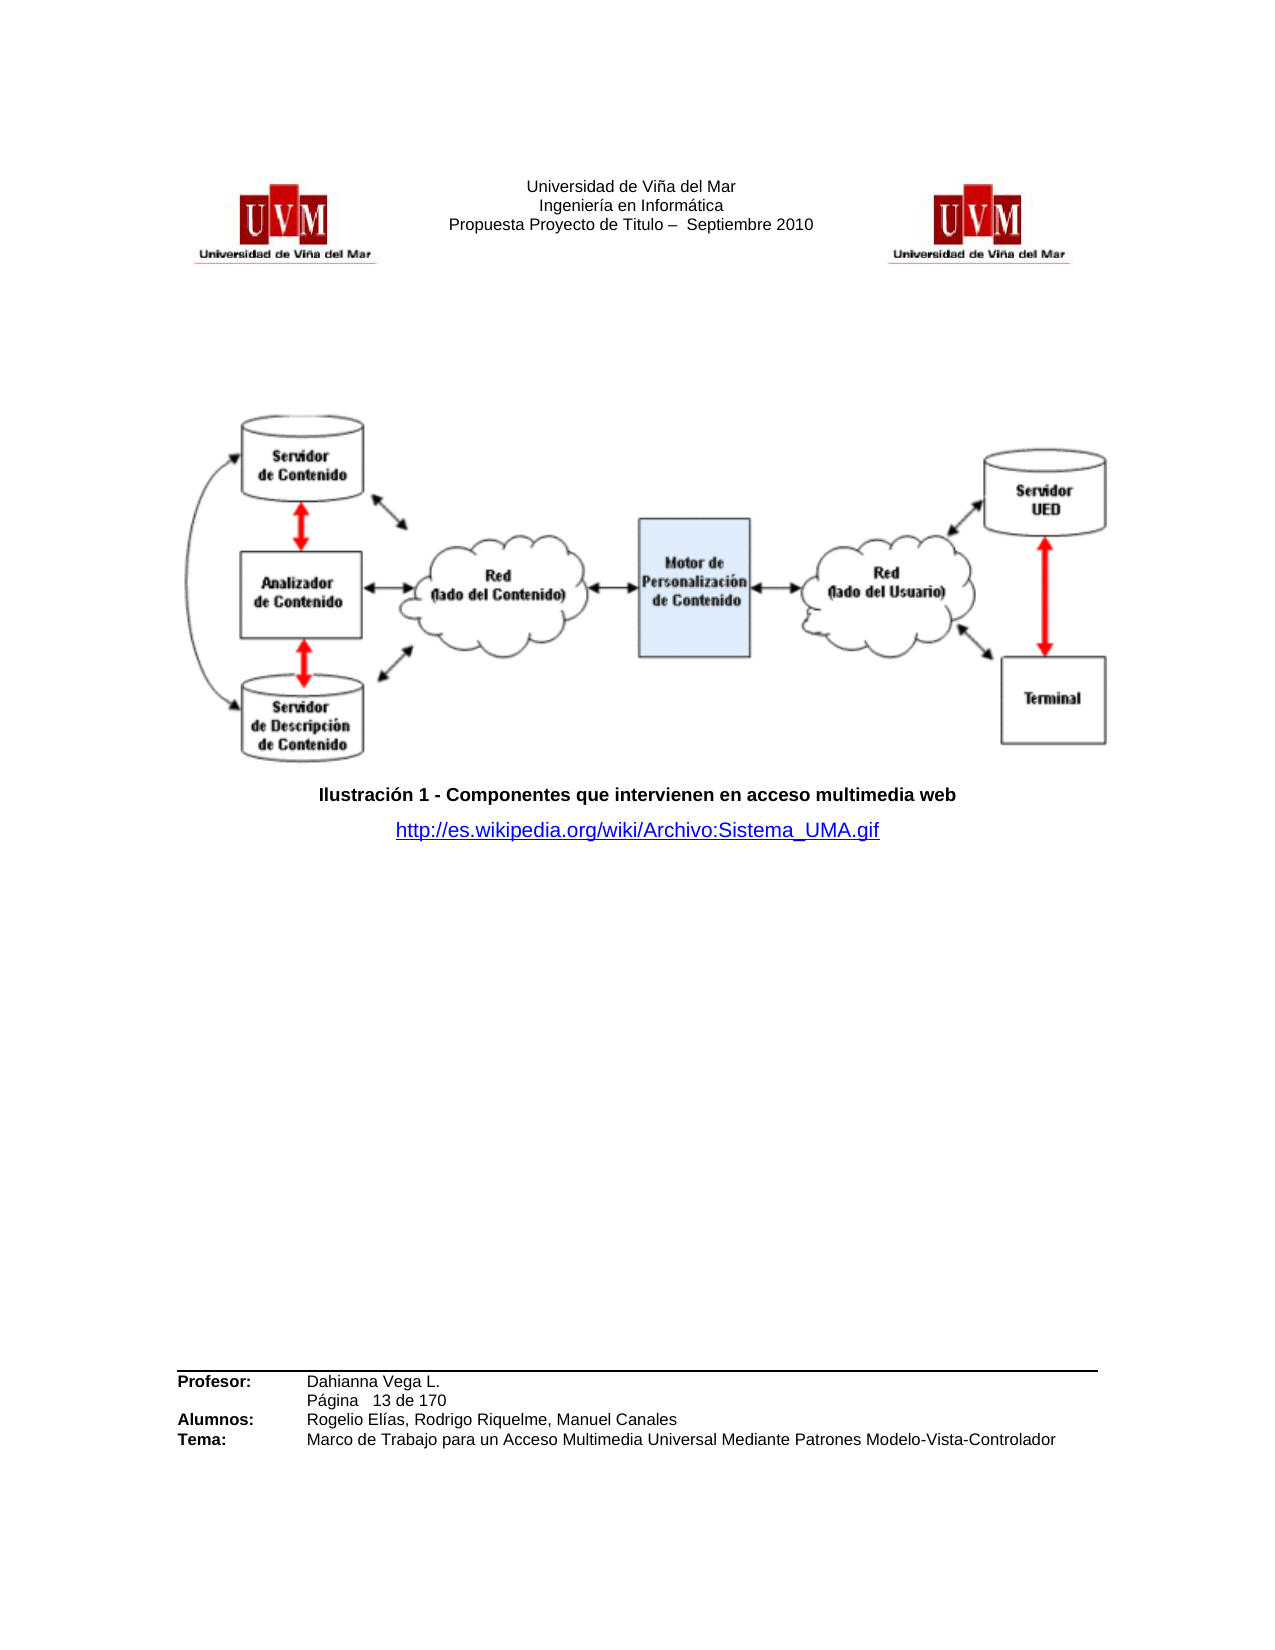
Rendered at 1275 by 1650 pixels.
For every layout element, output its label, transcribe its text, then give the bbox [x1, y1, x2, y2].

picture [871, 176, 1084, 267]
picture [177, 176, 390, 267]
picture [177, 410, 1115, 772]
text Ilustración 1 - Componentes que intervienen en acceso multimedia web [177, 784, 1098, 805]
subtitle http://es.wikipedia.org/wiki/Archivo:Sistema_UMA.gif [177, 818, 1098, 842]
